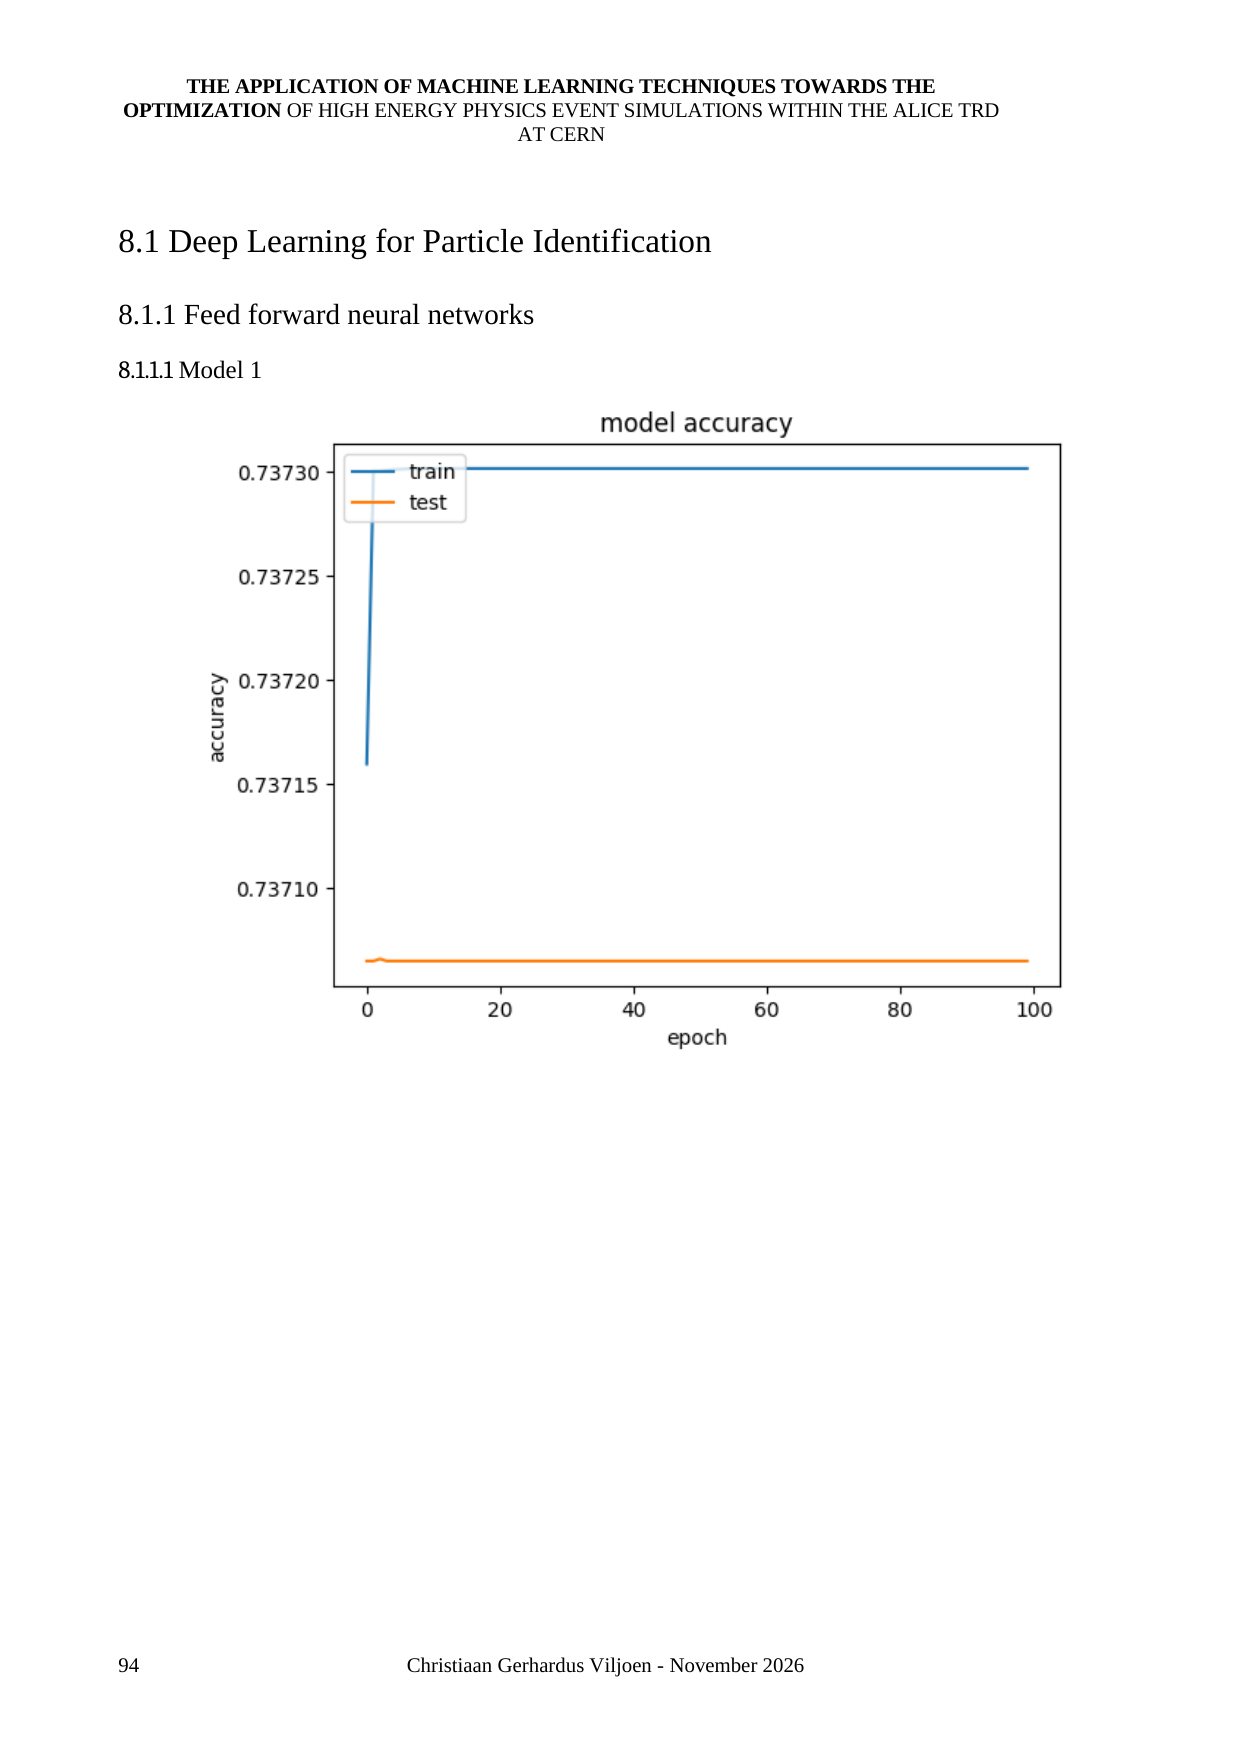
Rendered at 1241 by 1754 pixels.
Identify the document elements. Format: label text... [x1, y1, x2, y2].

subtitle Feed forward neural networks [118, 297, 1004, 330]
picture [193, 397, 1079, 1064]
subtitle Model 1 [118, 355, 1004, 385]
subtitle Deep Learning for Particle Identification [118, 221, 1004, 259]
